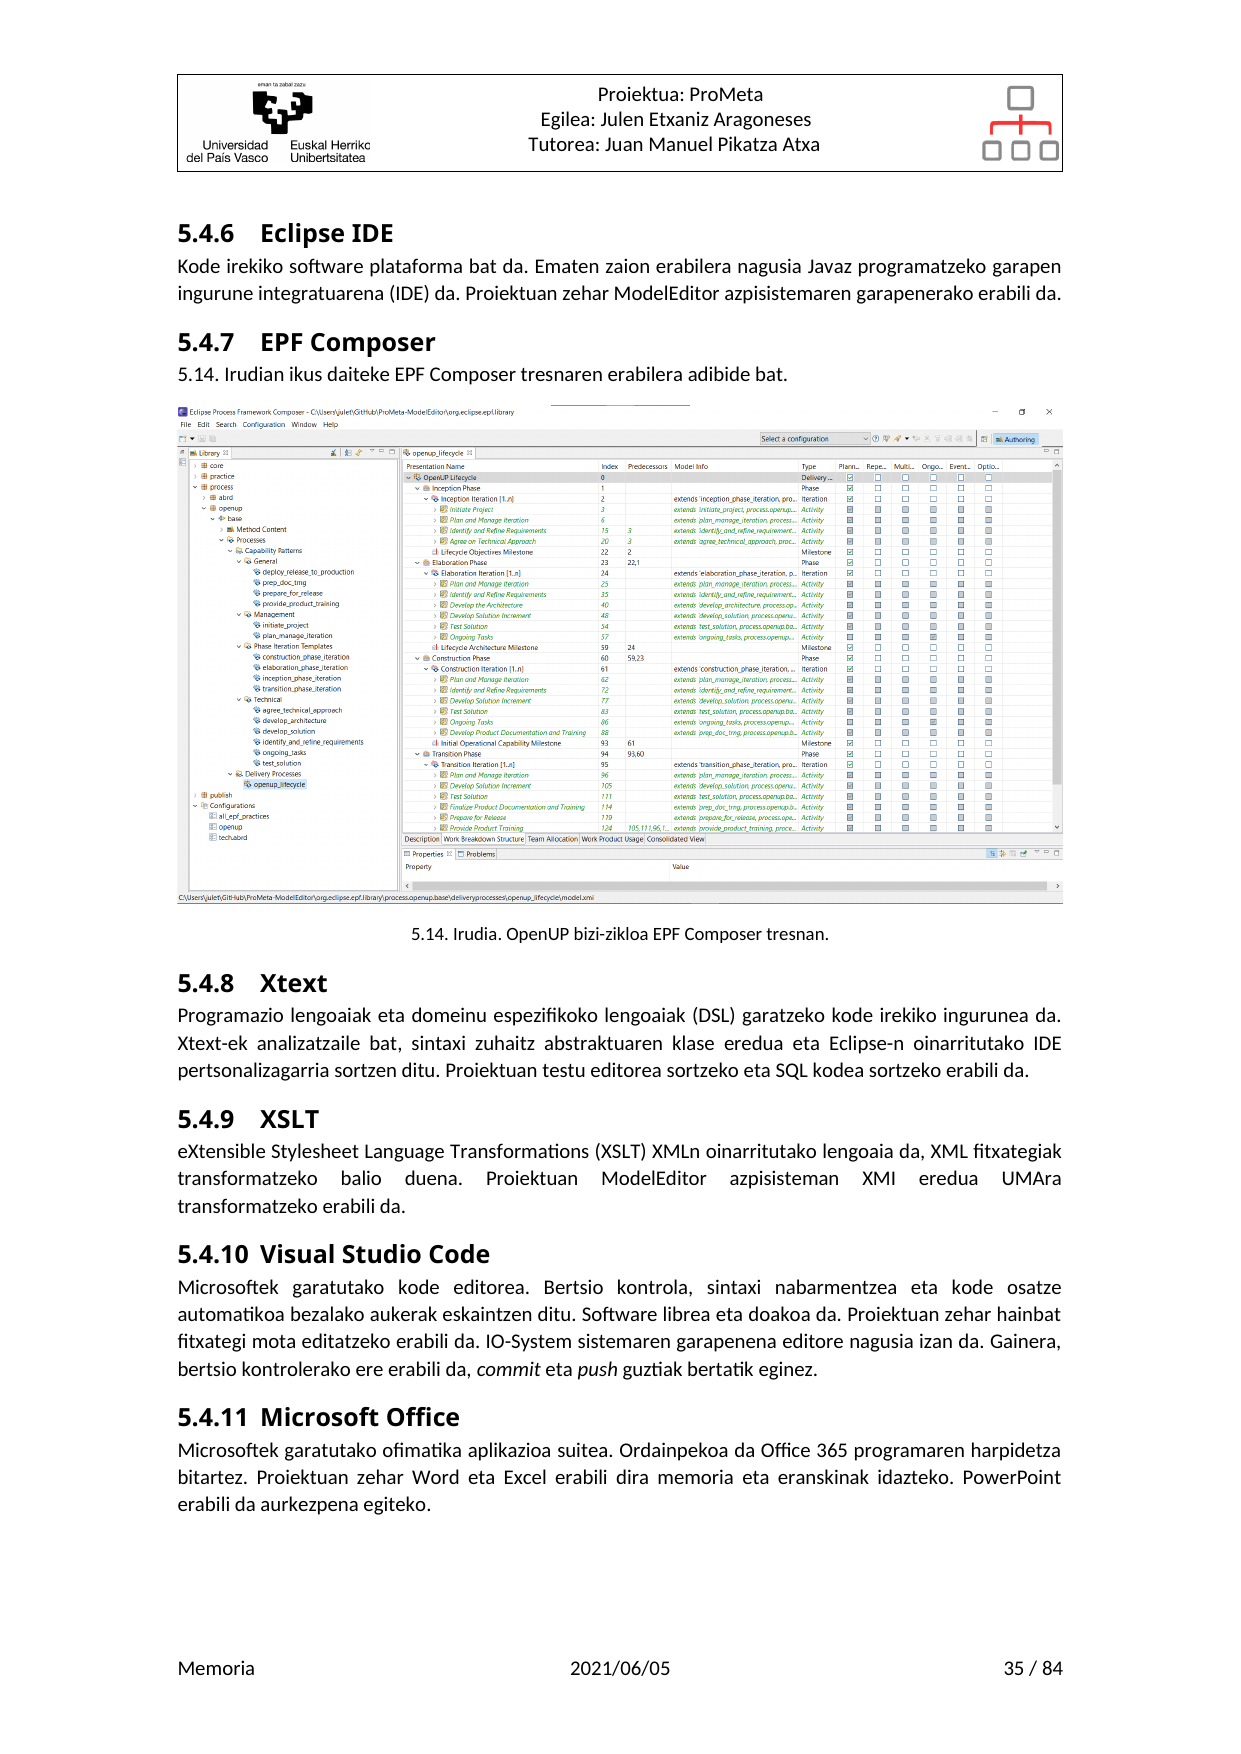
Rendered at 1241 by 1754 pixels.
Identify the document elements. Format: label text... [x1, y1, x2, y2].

text Kode irekiko software plataforma bat da. Ematen zaion erabilera nagusia Javaz programatzeko garapen ingurune integratuarena (IDE) da. Proiektuan zehar ModelEditor azpisistemaren garapenerako erabili da. [177, 253, 1063, 306]
subtitle Microsoft Office [177, 1400, 1063, 1434]
subtitle EPF Composer [177, 324, 1063, 358]
text n ikus daiteke EPF Composer tresnaren erabilera adibide bat. [177, 361, 1063, 386]
picture [978, 80, 1060, 162]
text eXtensible Stylesheet Language Transformations (XSLT) XMLn oinarritutako lengoaia da, XML fitxategiak transformatzeko balio duena. Proiektuan ModelEditor azpisisteman XMI eredua UMAra transformatzeko erabili da. [177, 1138, 1063, 1218]
picture [182, 80, 370, 162]
text Microsoftek garatutako kode editorea. Bertsio kontrola, sintaxi nabarmentzea eta kode osatze automatikoa bezalako aukerak eskaintzen ditu. Software librea eta doakoa da. Proiektuan zehar hainbat fitxategi mota editatzeko erabili da. IO-System sistemaren garapenena editore nagusia izan da. Gainera, bertsio kontrolerako ere erabili da, commit eta push guztiak bertatik eginez. [177, 1274, 1063, 1381]
subtitle XSLT [177, 1101, 1063, 1136]
text Programazio lengoaiak eta domeinu espezifikoko lengoaiak (DSL) garatzeko kode irekiko ingurunea da. Xtext-ek analizatzaile bat, sintaxi zuhaitz abstraktuaren klase eredua eta Eclipse-n oinarritutako IDE pertsonalizagarria sortzen ditu. Proiektuan testu editorea sortzeko eta SQL kodea sortzeko erabili da. [177, 1003, 1063, 1083]
subtitle Xtext [177, 966, 1063, 1000]
subtitle Visual Studio Code [177, 1237, 1063, 1271]
picture [177, 405, 1063, 904]
subtitle Eclipse IDE [177, 216, 1063, 250]
text Microsoftek garatutako ofimatika aplikazioa suitea. Ordainpekoa da Office 365 programaren harpidetza bitartez. Proiektuan zehar Word eta Excel erabili dira memoria eta eranskinak idazteko. PowerPoint erabili da aurkezpena egiteko. [177, 1437, 1063, 1517]
